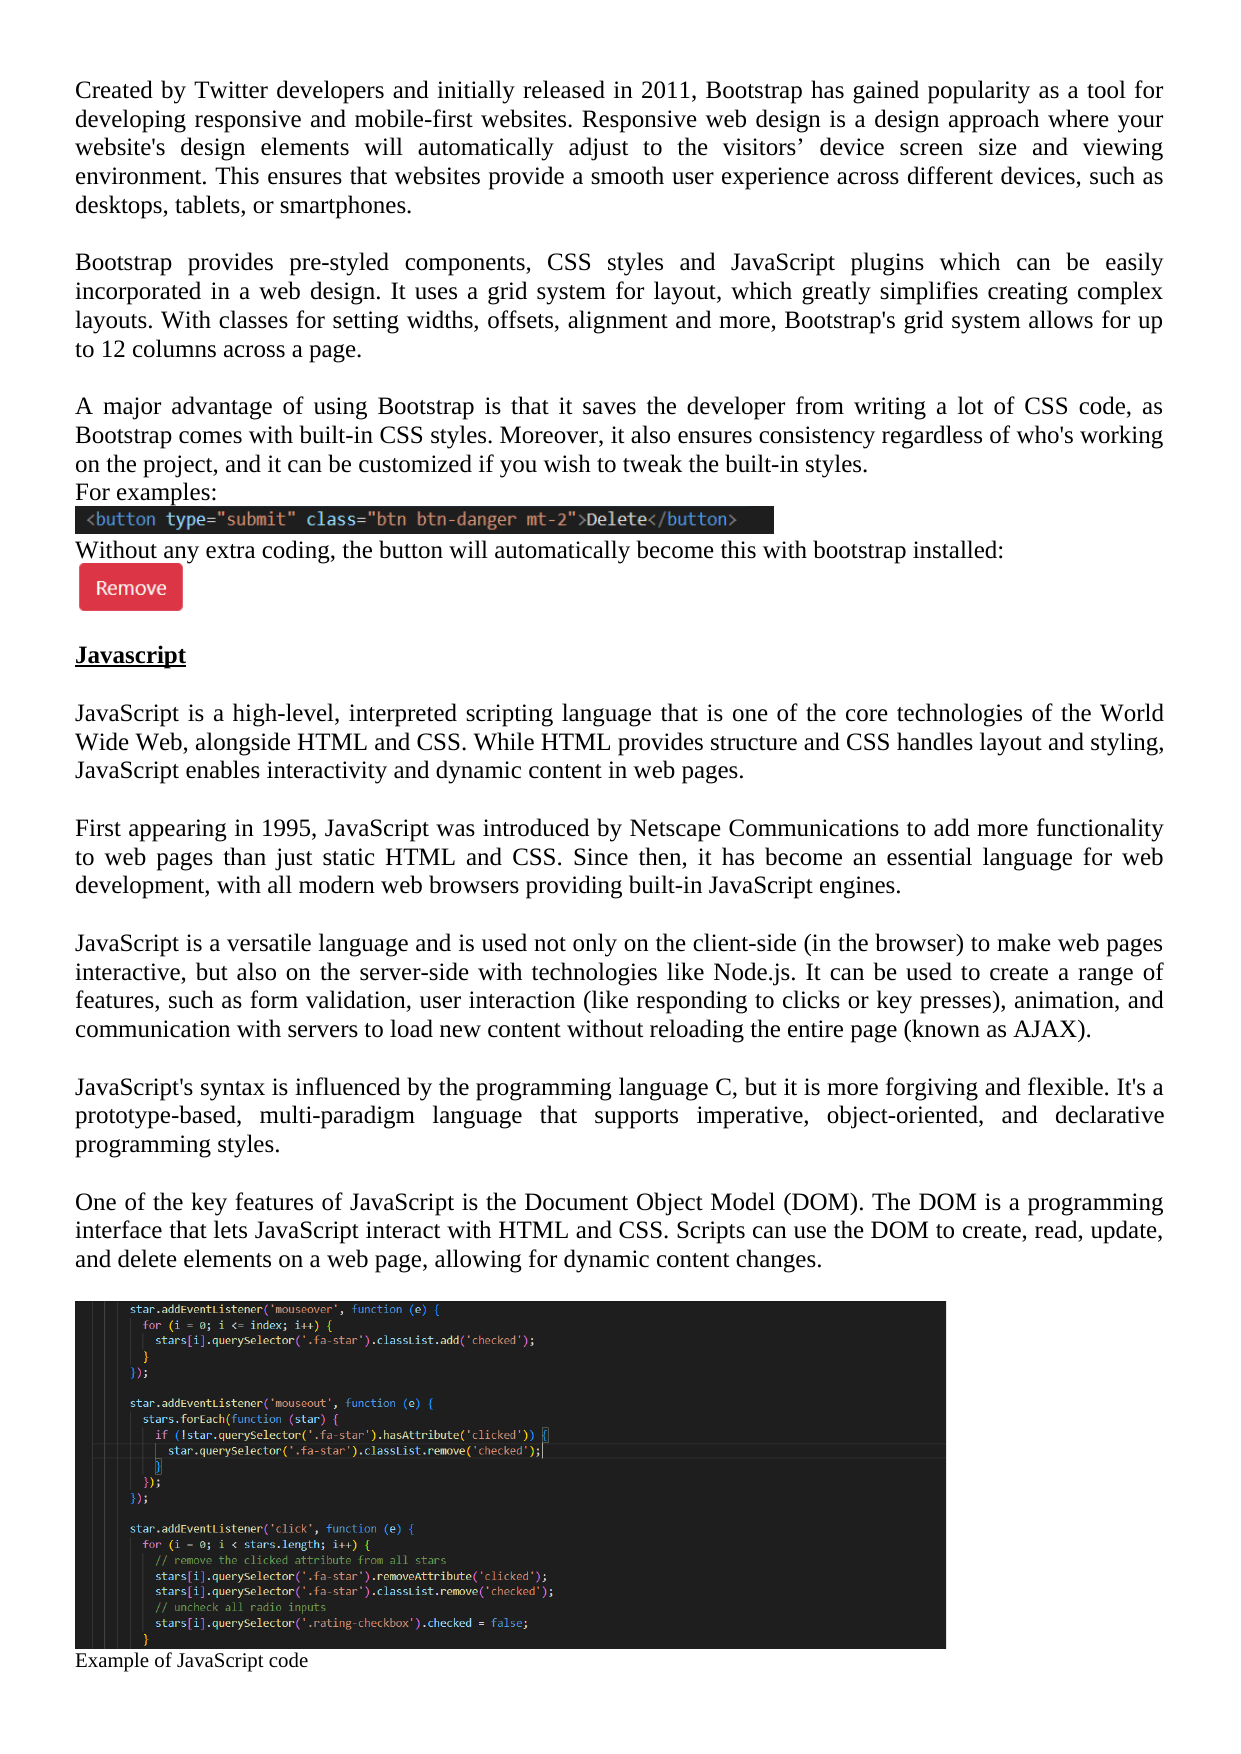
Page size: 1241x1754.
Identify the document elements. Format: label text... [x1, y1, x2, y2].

text JavaScript is a high-level, interpreted scripting language that is one of the core technologies of the World Wide Web, alongside HTML and CSS. While HTML provides structure and CSS handles layout and styling, JavaScript enables interactivity and dynamic content in web pages. [75, 698, 1165, 784]
picture [75, 1301, 947, 1649]
text Without any extra coding, the button will automatically become this with bootstrap installed: [75, 535, 1165, 564]
text Javascript [75, 640, 1165, 669]
text For examples: [75, 477, 1165, 506]
text Created by Twitter developers and initially released in 2011, Bootstrap has gained popularity as a tool for developing responsive and mobile-first websites. Responsive web design is a design approach where your website's design elements will automatically adjust to the visitors’ device screen size and viewing environment. This ensures that websites provide a smooth user experience across different devices, such as desktops, tablets, or smartphones. [75, 75, 1165, 219]
text JavaScript's syntax is influenced by the programming language C, but it is more forgiving and flexible. It's a prototype-based, multi-paradigm language that supports imperative, object-oriented, and declarative programming styles. [75, 1072, 1165, 1158]
text JavaScript is a versatile language and is used not only on the client-side (in the browser) to make web pages interactive, but also on the server-side with technologies like Node.js. It can be used to create a range of features, such as form validation, user interaction (like responding to clicks or key presses), animation, and communication with servers to load new content without reloading the entire page (known as AJAX). [75, 928, 1165, 1043]
picture [75, 506, 774, 534]
text One of the key features of JavaScript is the Document Object Model (DOM). The DOM is a programming interface that lets JavaScript interact with HTML and CSS. Scripts can use the DOM to create, read, update, and delete elements on a web page, allowing for dynamic content changes. [75, 1187, 1165, 1273]
text First appearing in 1995, JavaScript was introduced by Netscape Communications to add more functionality to web pages than just static HTML and CSS. Since then, it has become an essential language for web development, with all modern web browsers providing built-in JavaScript engines. [75, 813, 1165, 899]
text Bootstrap provides pre-styled components, CSS styles and JavaScript plugins which can be easily incorporated in a web design. It uses a grid system for layout, which greatly simplifies creating complex layouts. With classes for setting widths, offsets, alignment and more, Bootstrap's grid system allows for up to 12 columns across a page. [75, 247, 1165, 362]
text Example of JavaScript code [75, 1648, 1165, 1672]
text A major advantage of using Bootstrap is that it saves the developer from writing a lot of CSS code, as Bootstrap comes with built-in CSS styles. Moreover, it also ensures consistency regardless of who's working on the project, and it can be customized if you wish to tweak the built-in styles. [75, 391, 1165, 477]
picture [75, 563, 187, 612]
